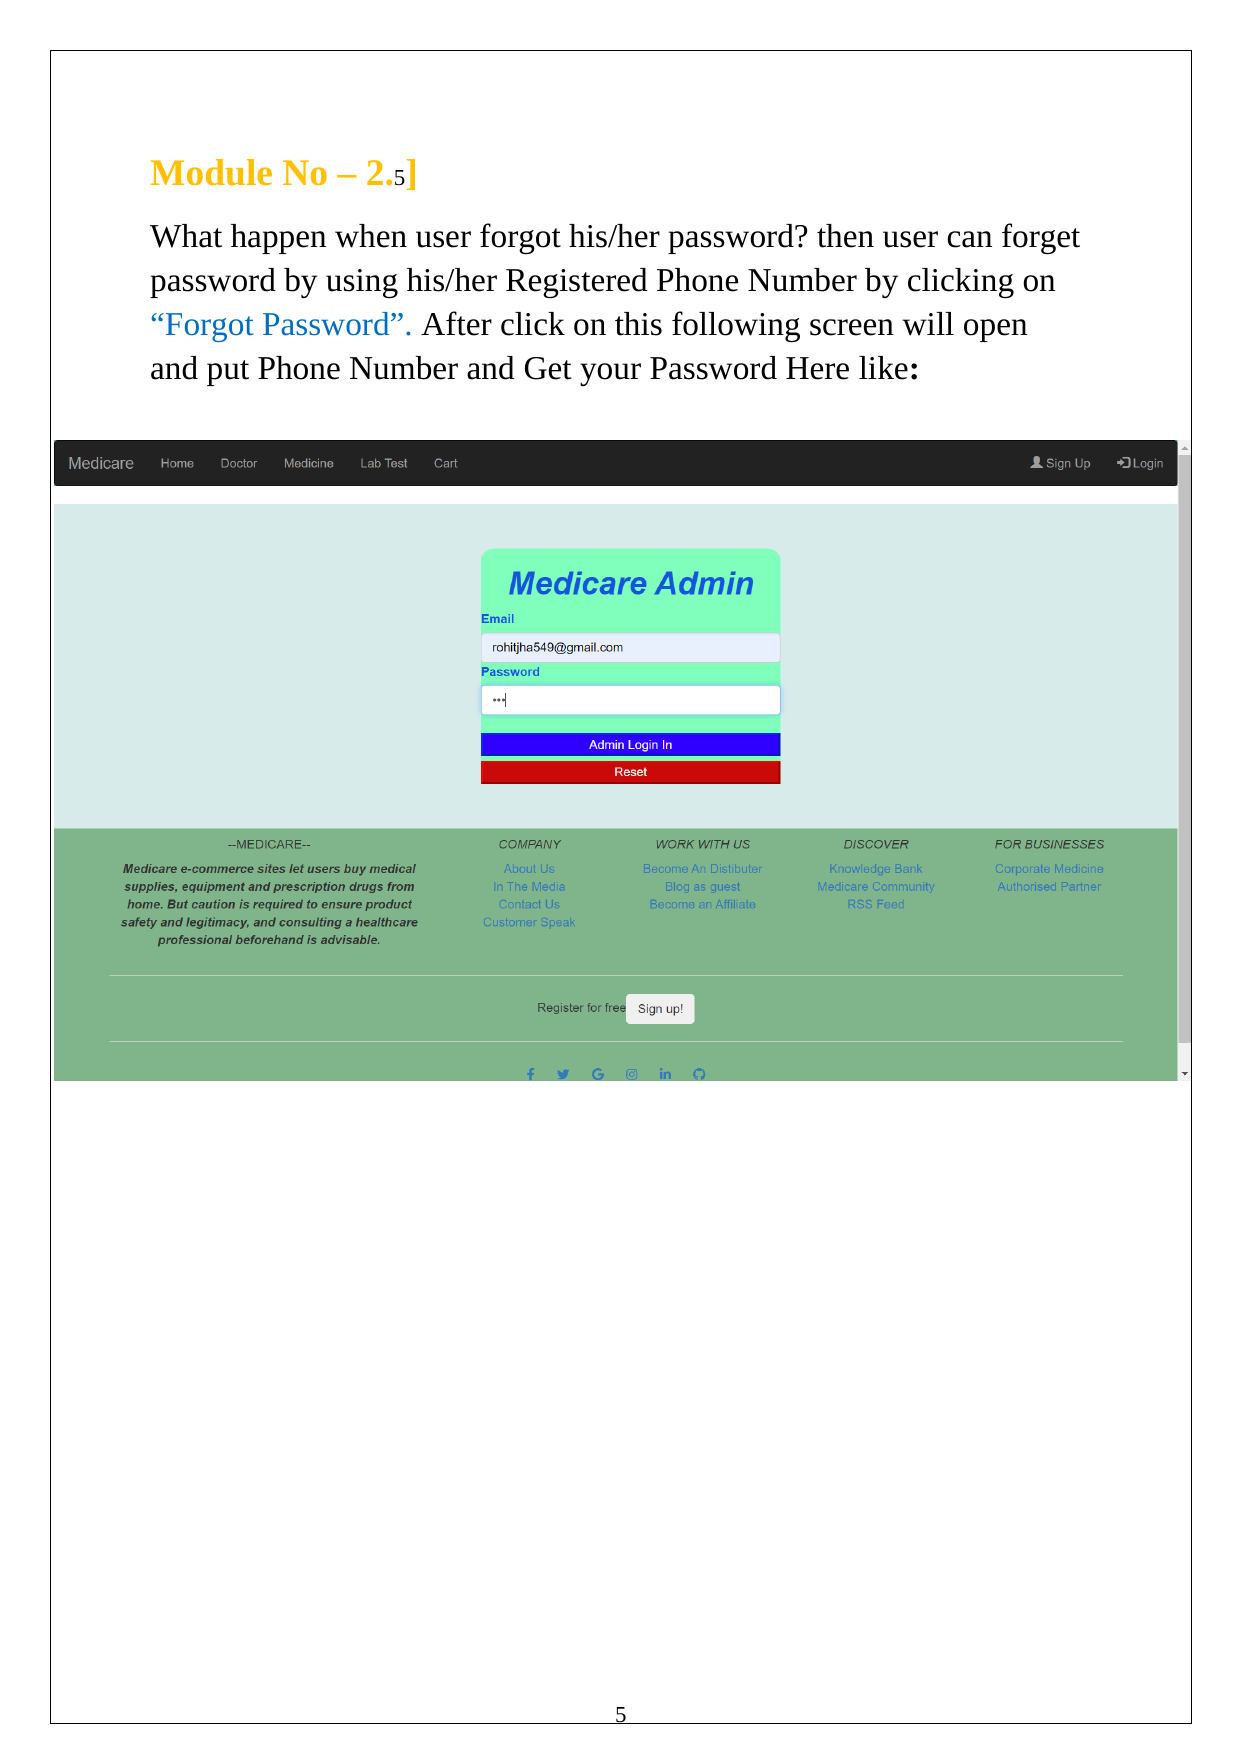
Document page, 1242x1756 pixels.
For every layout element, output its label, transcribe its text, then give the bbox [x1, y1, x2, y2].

text What happen when user forgot his/her password? then user can forget password by using his/her Registered Phone Number by clicking on “Forgot Password”. After click on this following screen will open and put Phone Number and Get your Password Here like: [150, 216, 1083, 386]
picture [54, 440, 1191, 1081]
